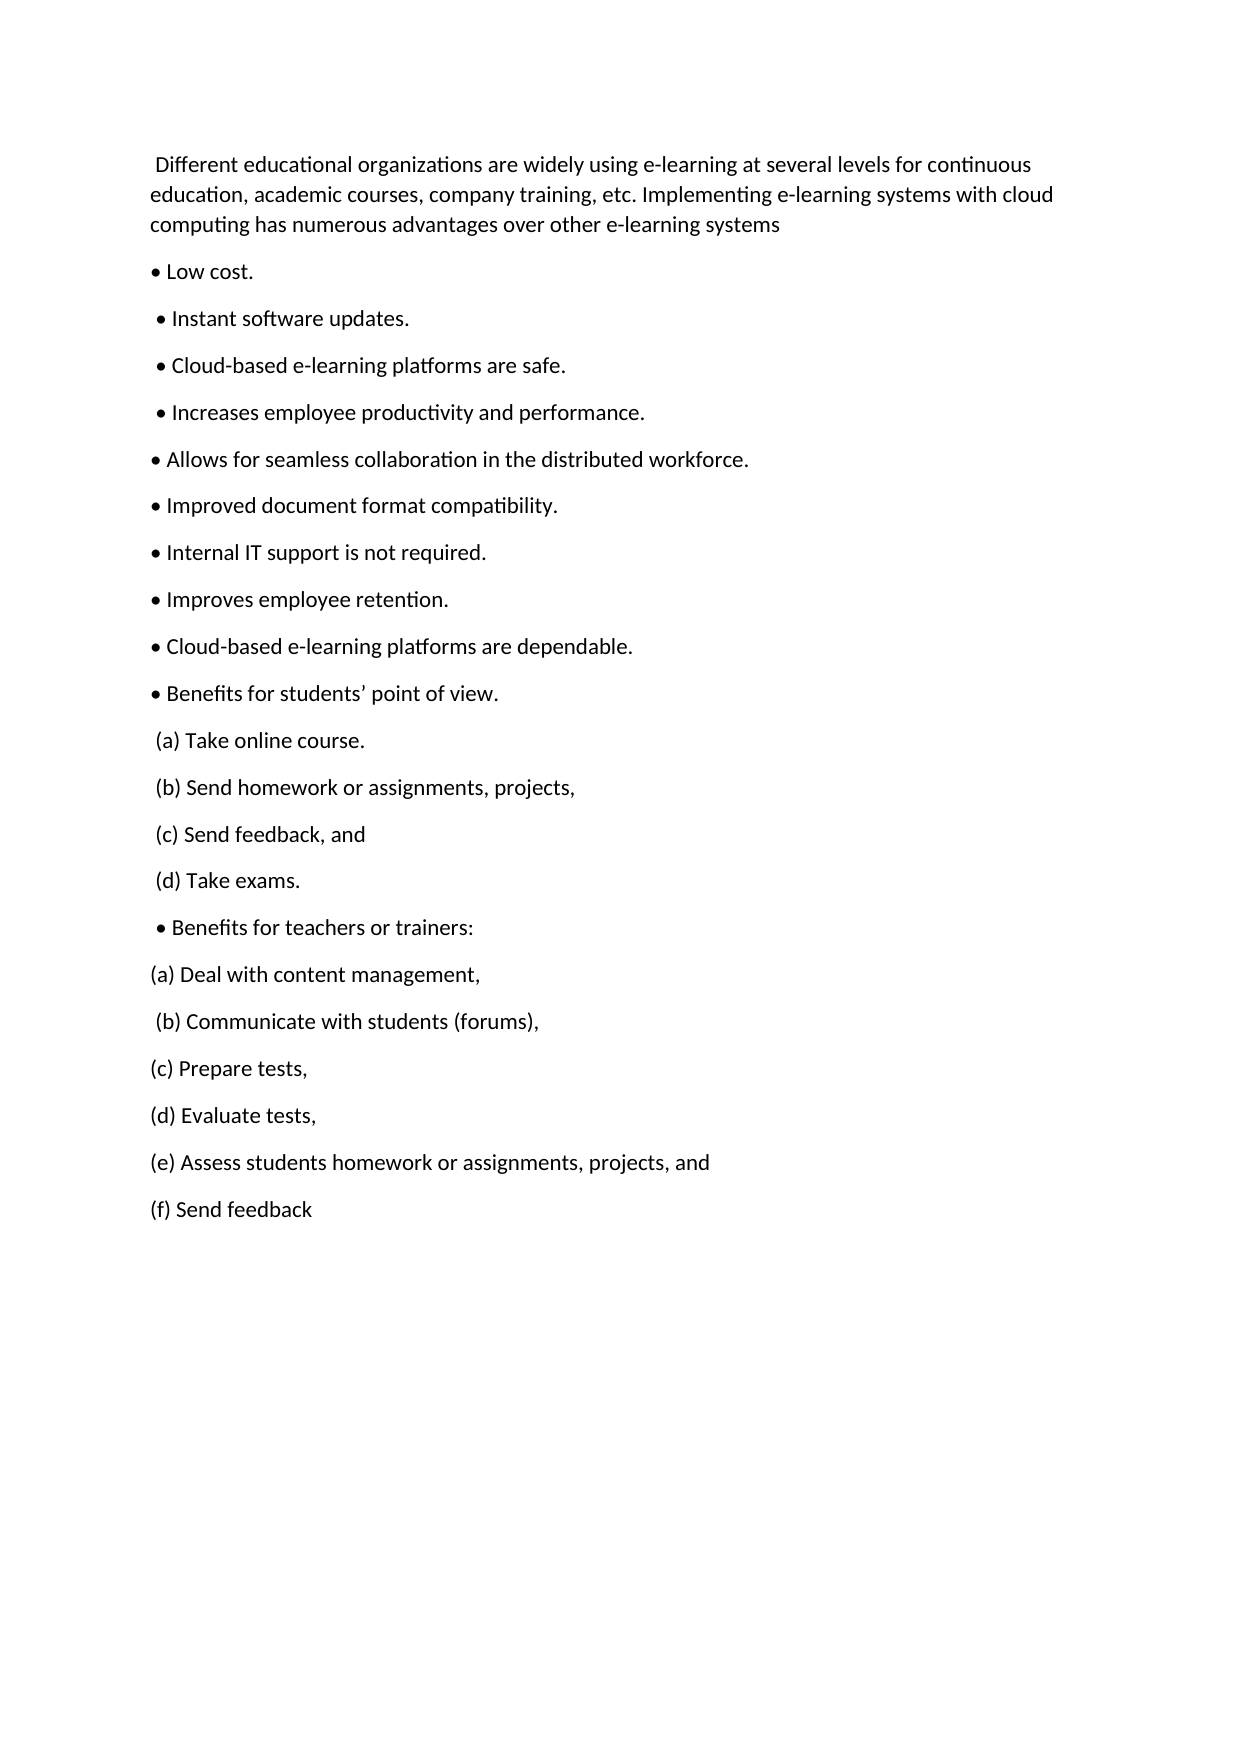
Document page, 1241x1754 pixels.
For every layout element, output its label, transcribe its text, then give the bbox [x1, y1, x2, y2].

text • Instant software updates. [150, 304, 1090, 332]
text • Improved document format compatibility. [150, 492, 1090, 520]
text • Benefits for teachers or trainers: [150, 913, 1090, 942]
text (b) Communicate with students (forums), [150, 1007, 1090, 1035]
text (c) Prepare tests, [150, 1054, 1090, 1082]
text • Cloud-based e-learning platforms are dependable. [150, 632, 1090, 660]
text (d) Take exams. [150, 867, 1090, 895]
text (d) Evaluate tests, [150, 1101, 1090, 1129]
text • Internal IT support is not required. [150, 538, 1090, 567]
text • Allows for seamless collaboration in the distributed workforce. [150, 445, 1090, 473]
text • Benefits for students’ point of view. [150, 679, 1090, 707]
text (b) Send homework or assignments, projects, [150, 773, 1090, 801]
text (a) Take online course. [150, 726, 1090, 754]
text (a) Deal with content management, [150, 960, 1090, 988]
text Different educational organizations are widely using e-learning at several levels for continuous education, academic courses, company training, etc. Implementing e-learning systems with cloud computing has numerous advantages over other e-learning systems [150, 150, 1090, 238]
text • Increases employee productivity and performance. [150, 398, 1090, 426]
text • Low cost. [150, 257, 1090, 285]
text (e) Assess students homework or assignments, projects, and [150, 1148, 1090, 1176]
text (c) Send feedback, and [150, 820, 1090, 848]
text • Cloud-based e-learning platforms are safe. [150, 351, 1090, 379]
text • Improves employee retention. [150, 585, 1090, 613]
text (f) Send feedback [150, 1195, 1090, 1223]
